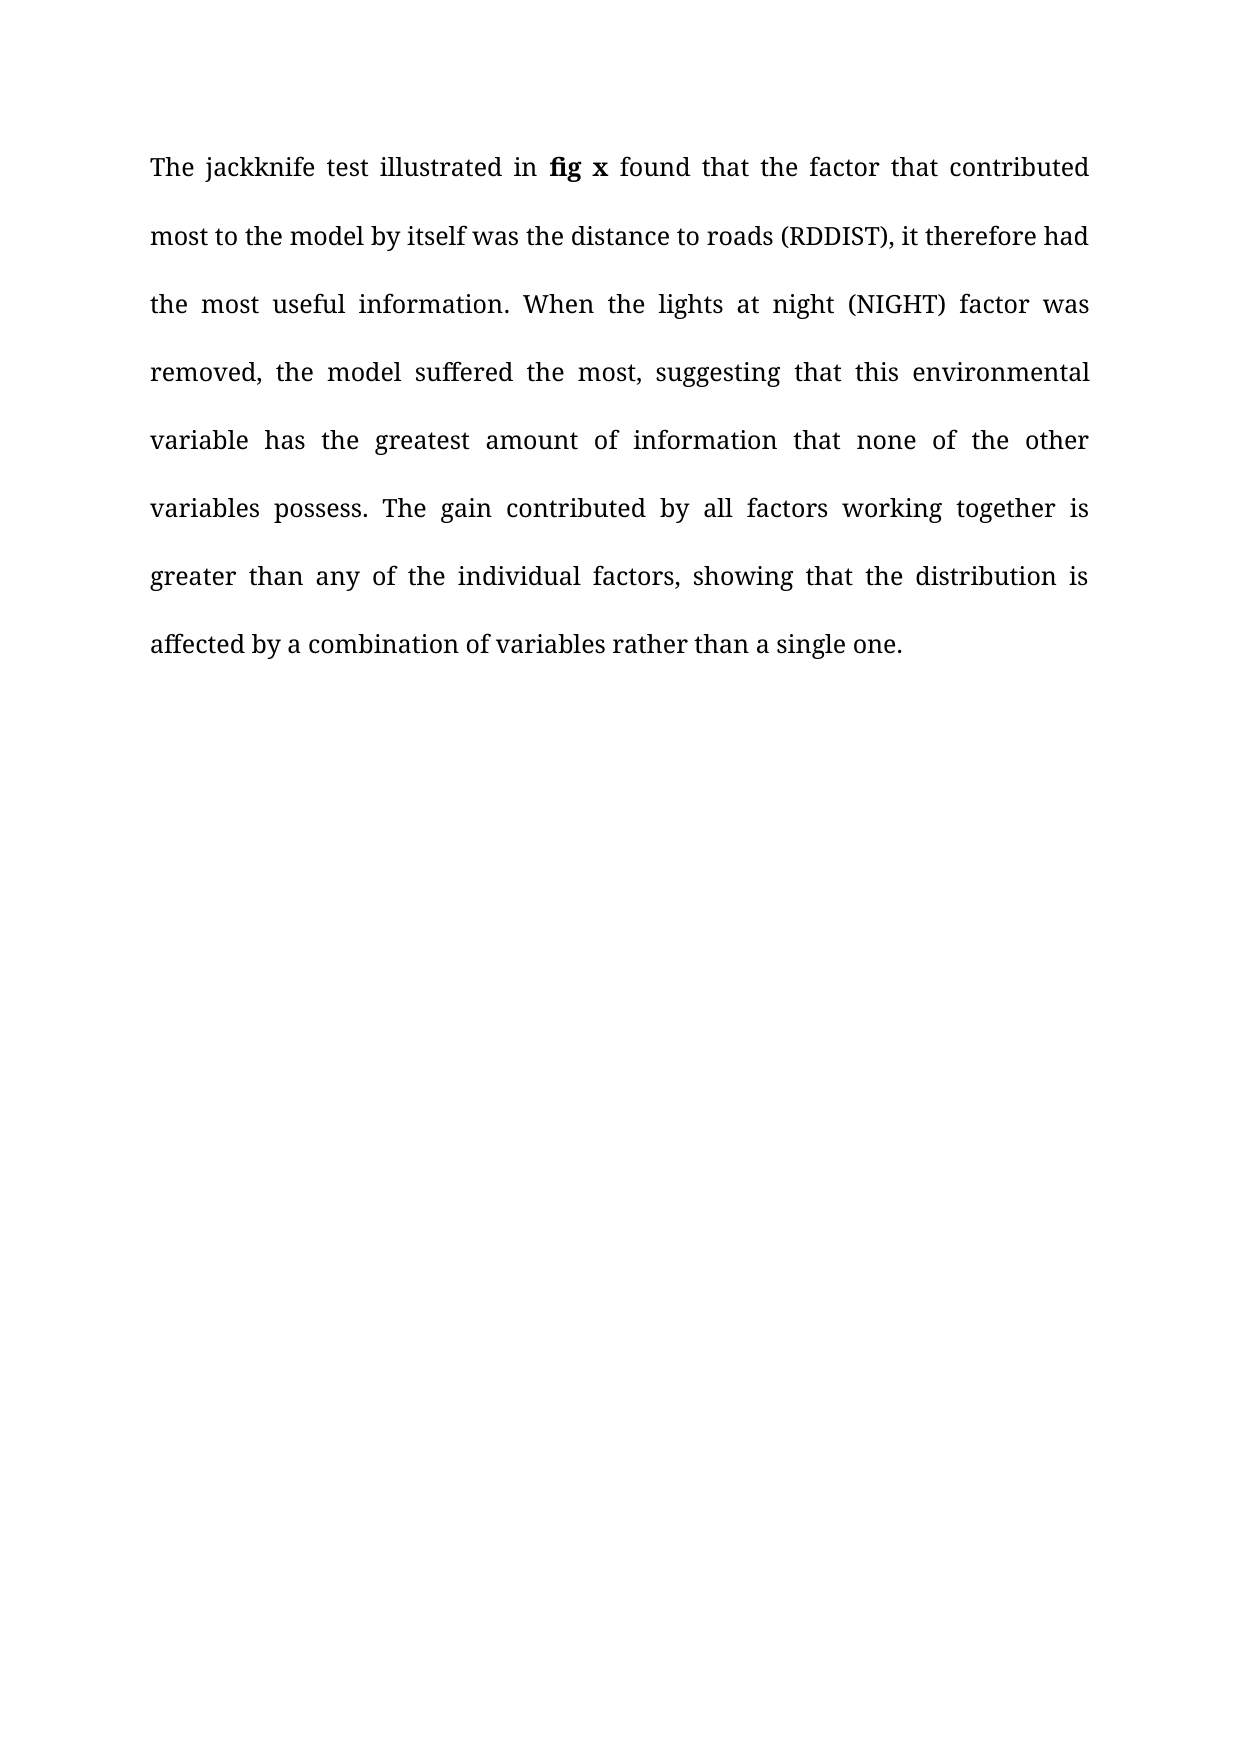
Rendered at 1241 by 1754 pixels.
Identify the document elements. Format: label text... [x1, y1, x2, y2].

text The jackknife test illustrated in fig x found that the factor that contributed most to the model by itself was the distance to roads (RDDIST), it therefore had the most useful information. When the lights at night (NIGHT) factor was removed, the model suffered the most, suggesting that this environmental variable has the greatest amount of information that none of the other variables possess. The gain contributed by all factors working together is greater than any of the individual factors, showing that the distribution is affected by a combination of variables rather than a single one. [150, 150, 1090, 661]
